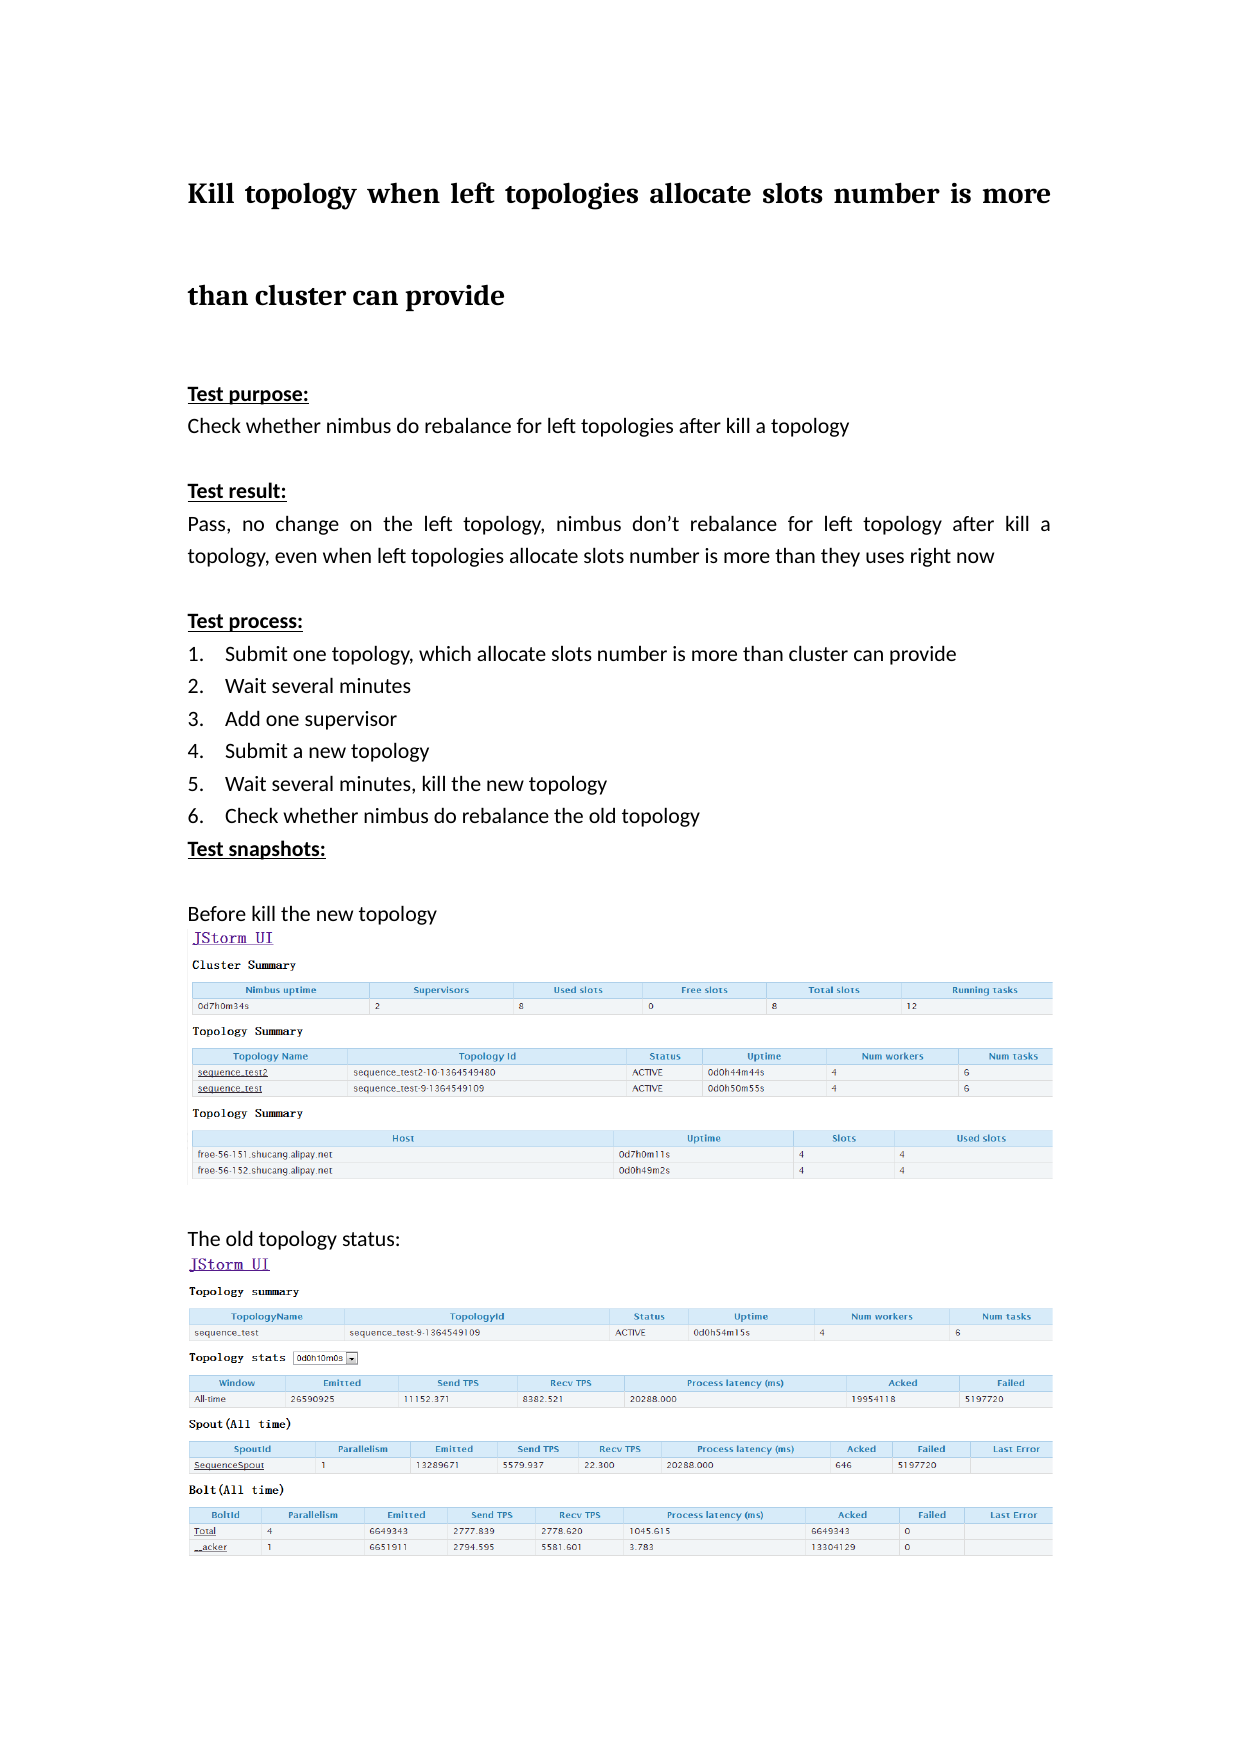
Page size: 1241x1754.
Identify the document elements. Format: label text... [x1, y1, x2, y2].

text Test process: [187, 605, 1053, 637]
list Wait several minutes, kill the new topology [187, 767, 1053, 800]
list Add one supervisor [187, 702, 1053, 735]
list Submit one topology, which allocate slots number is more than cluster can provide [187, 637, 1053, 670]
list Check whether nimbus do rebalance the old topology [187, 800, 1053, 832]
text Pass, no change on the left topology, nimbus don’t rebalance for left topology after kill a topology, even when left topologies allocate slots number is more than they uses right now [187, 507, 1053, 572]
subtitle Kill topology when left topologies allocate slots number is more than cluster can provide [187, 162, 1053, 328]
list Submit a new topology [187, 735, 1053, 767]
text The old topology status: [187, 1222, 1053, 1254]
text Test snapshots: [187, 832, 1053, 865]
text Test result: [187, 475, 1053, 507]
text Before kill the new topology [187, 897, 1053, 929]
picture [187, 929, 1053, 1185]
list Wait several minutes [187, 670, 1053, 702]
picture [187, 1254, 1053, 1561]
text Test purpose: [187, 377, 1053, 410]
text Check whether nimbus do rebalance for left topologies after kill a topology [187, 410, 1053, 442]
